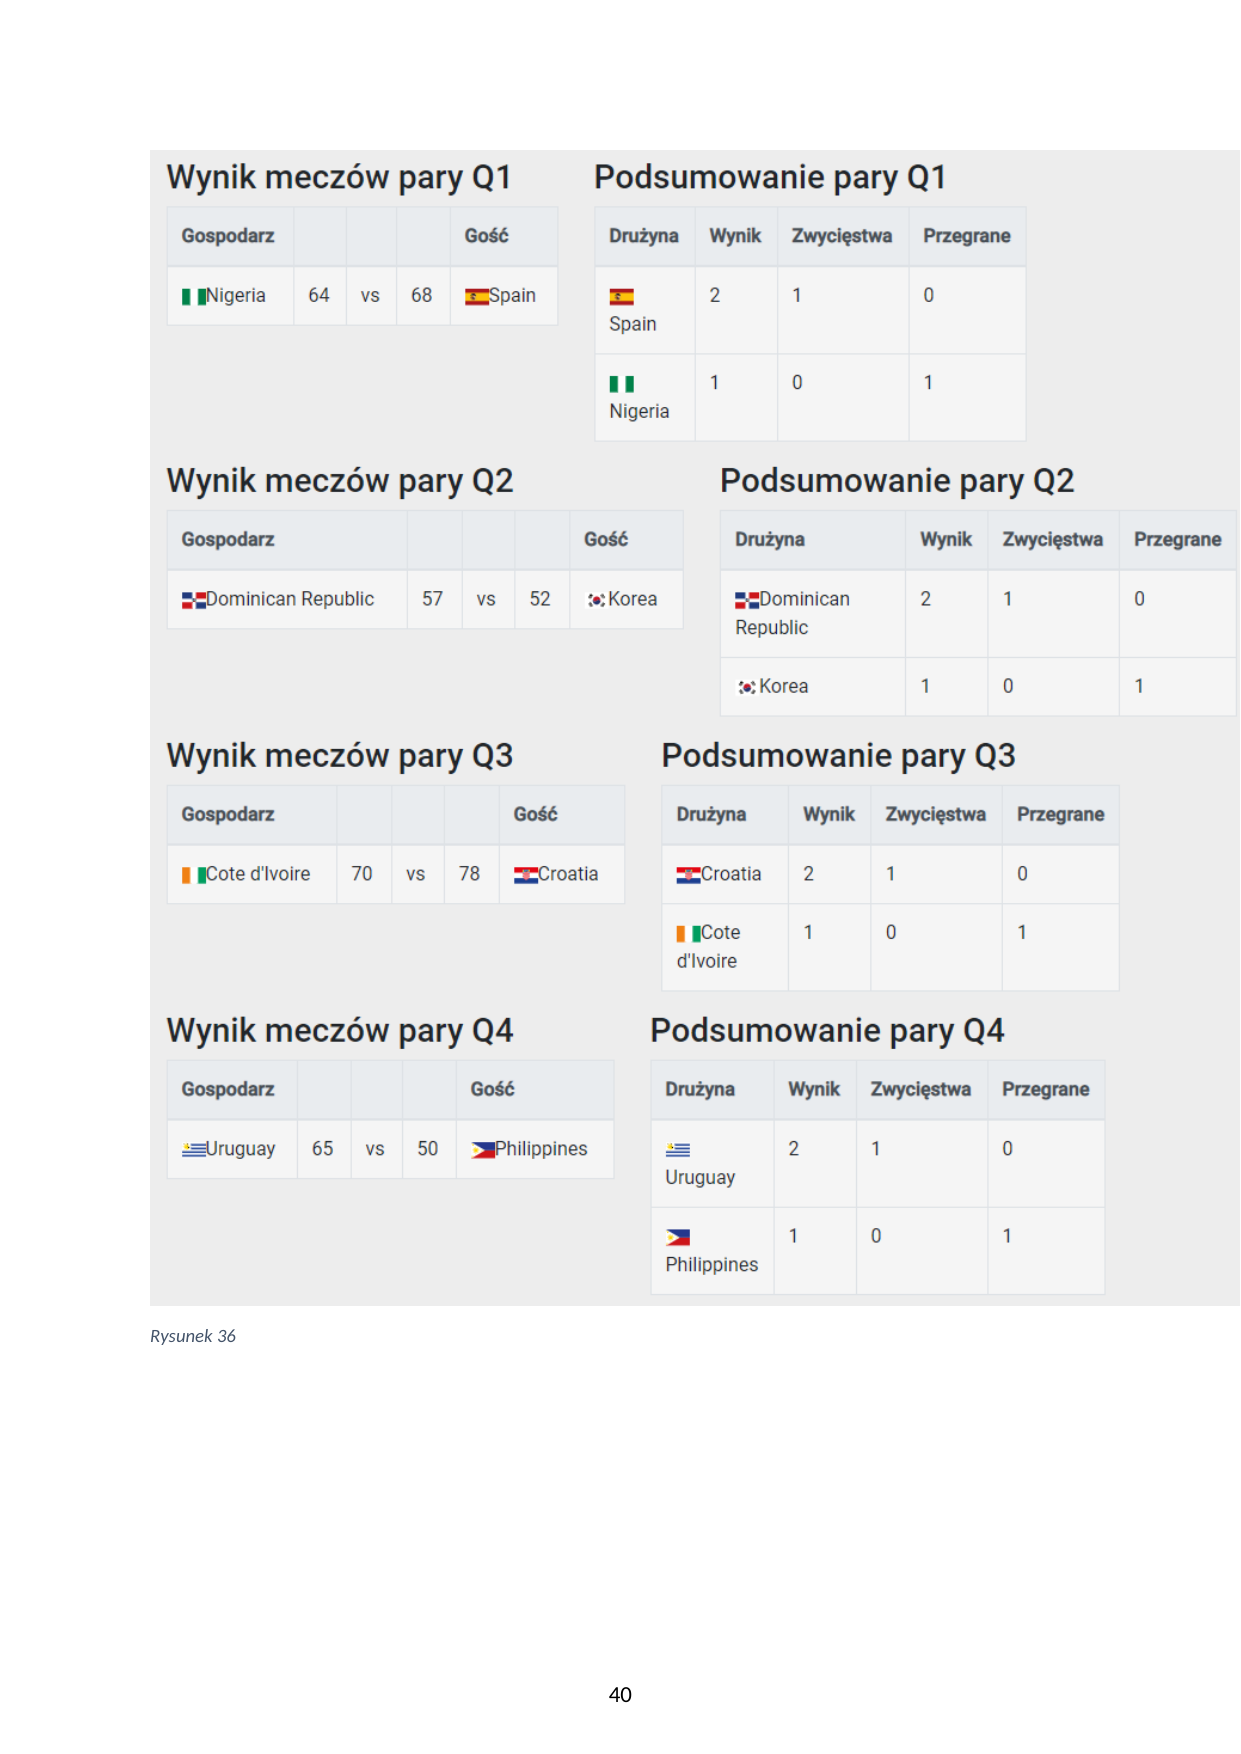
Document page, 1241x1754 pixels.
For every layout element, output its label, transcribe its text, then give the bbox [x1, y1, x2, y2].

picture [150, 150, 1241, 1306]
text Rysunek 36 [150, 1324, 1090, 1347]
